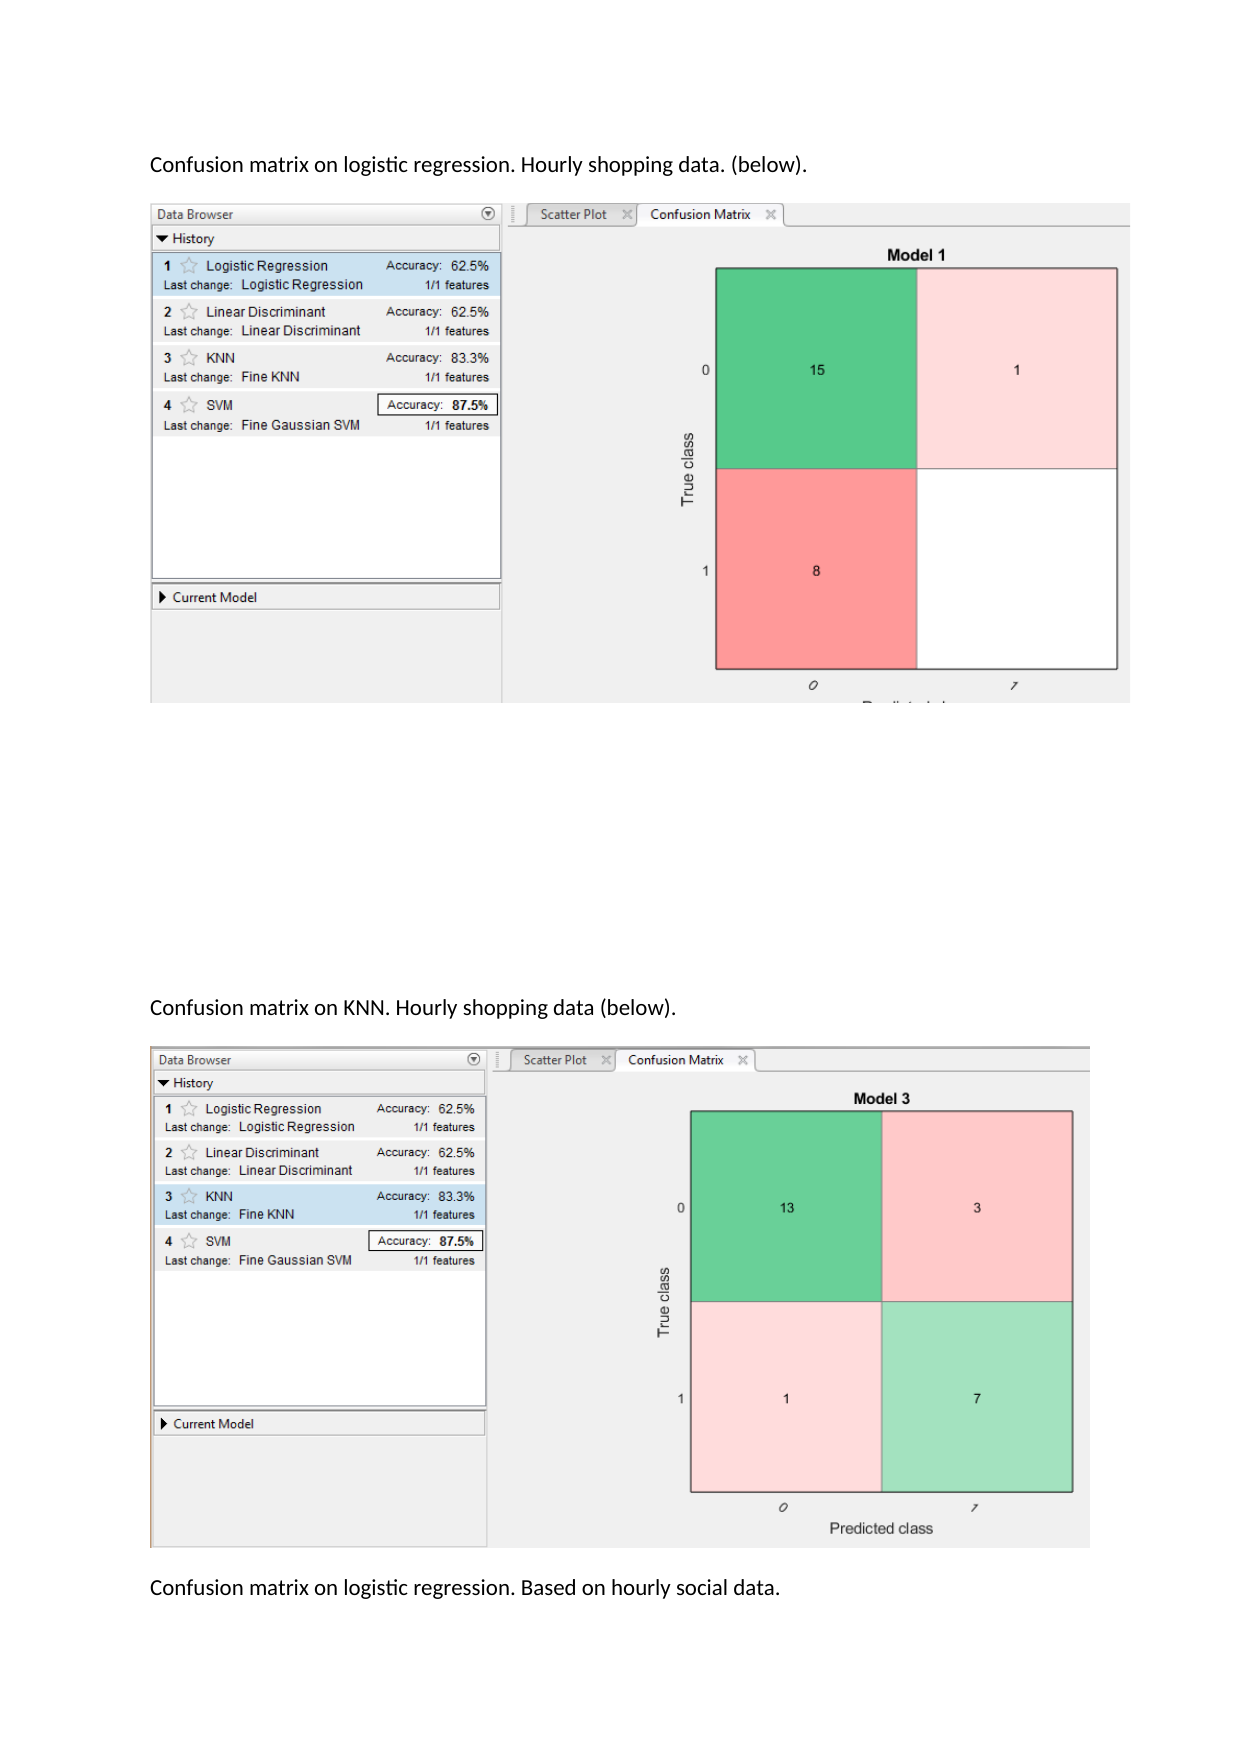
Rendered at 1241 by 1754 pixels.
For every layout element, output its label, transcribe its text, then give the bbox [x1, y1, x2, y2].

picture [150, 203, 1131, 703]
picture [150, 1046, 1090, 1548]
text Confusion matrix on KNN. Hourly shopping data (below). [150, 993, 1090, 1021]
text Confusion matrix on logistic regression. Hourly shopping data. (below). [150, 150, 1090, 178]
text Confusion matrix on logistic regression. Based on hourly social data. [150, 1573, 1090, 1601]
